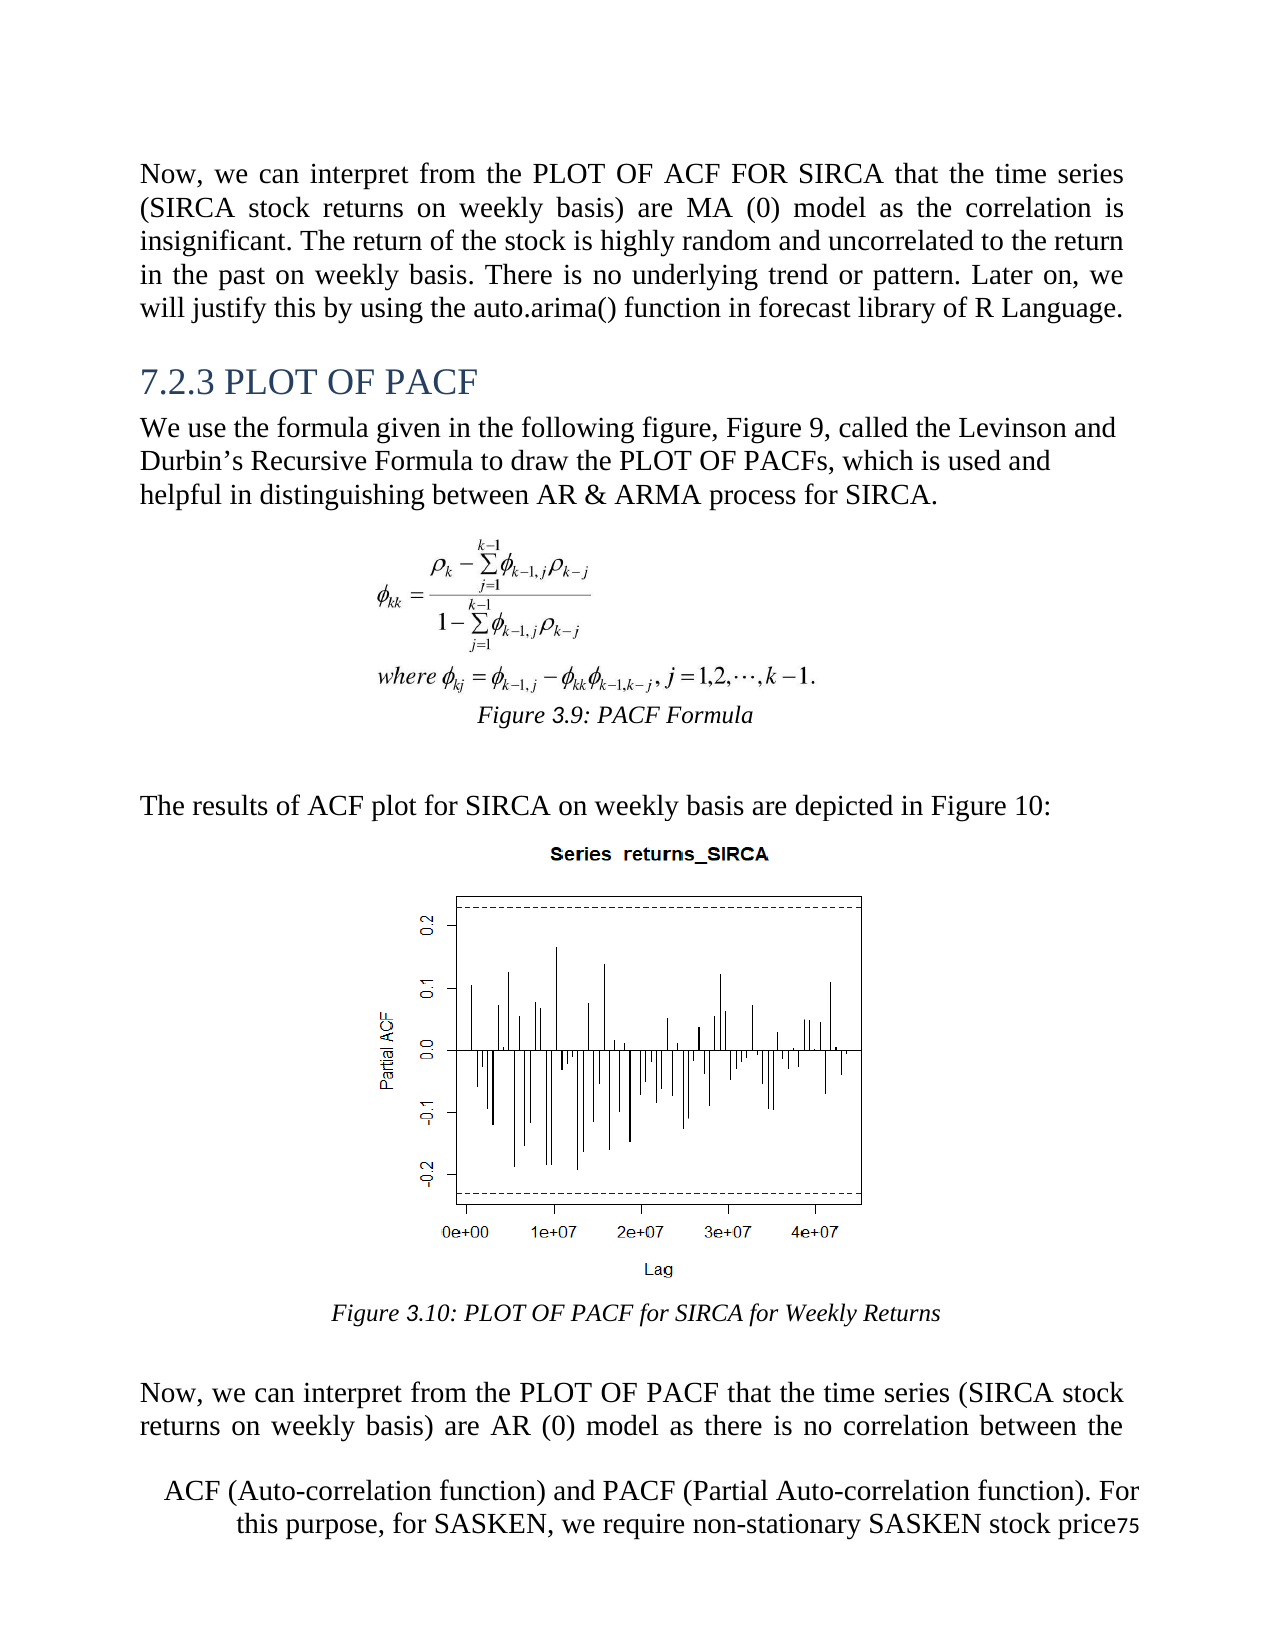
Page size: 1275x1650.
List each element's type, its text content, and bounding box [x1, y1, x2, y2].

text The results of ACF plot for SIRCA on weekly basis are depicted in Figure 10: [139, 788, 1139, 821]
picture [377, 535, 818, 695]
picture [374, 821, 905, 1297]
subtitle 7.2.3 PLOT OF PACF [139, 359, 1139, 402]
text Figure 3.10: PLOT OF PACF for SIRCA for Weekly Returns [139, 1297, 1135, 1327]
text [139, 1375, 1125, 1442]
text We use the formula given in the following figure, Figure 9, called the Levinson and Durbin’s Recursive Formula to draw the PLOT OF PACFs, which is used and helpful in distinguishing between AR & ARMA process for SIRCA. [139, 410, 1139, 511]
text Now, we can interpret from the PLOT OF ACF FOR SIRCA that the time series (SIRCA stock returns on weekly basis) are MA (0) model as the correlation is insignificant. The return of the stock is highly random and uncorrelated to the return in the past on weekly basis. There is no underlying trend or pattern. Later on, we will justify this by using the auto.arima() function in forecast library of R Language. [139, 156, 1125, 324]
